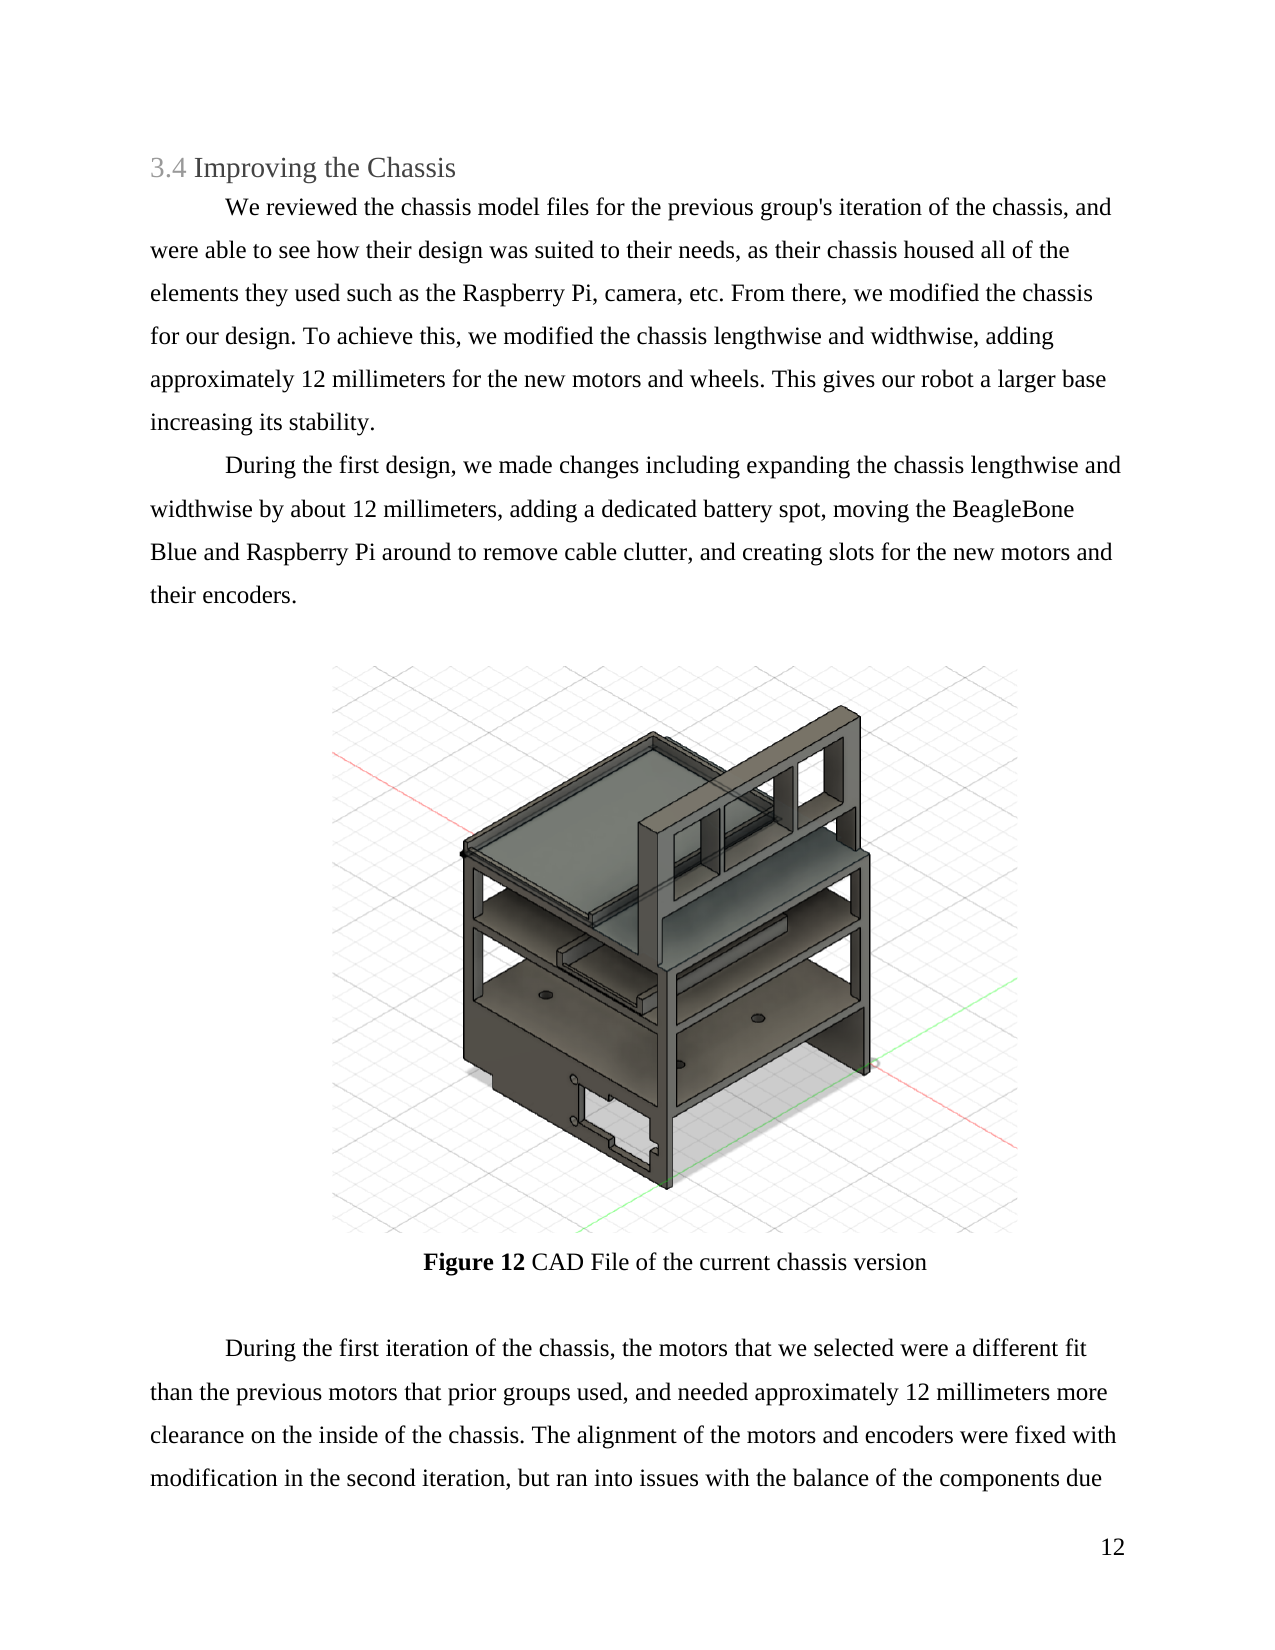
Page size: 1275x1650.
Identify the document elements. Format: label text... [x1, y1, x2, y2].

text Figure 12 CAD File of the current chassis version [150, 1247, 1125, 1276]
picture [332, 666, 1018, 1233]
text We reviewed the chassis model files for the previous group's iteration of the chassis, and were able to see how their design was suited to their needs, as their chassis housed all of the elements they used such as the Raspberry Pi, camera, etc. From there, we modified the chassis for our design. To achieve this, we modified the chassis lengthwise and widthwise, adding approximately 12 millimeters for the new motors and wheels. This gives our robot a larger base increasing its stability. [150, 192, 1125, 436]
subtitle 3.4 Improving the Chassis [150, 150, 1125, 183]
text During the first design, we made changes including expanding the chassis lengthwise and widthwise by about 12 millimeters, adding a dedicated battery spot, moving the BeagleBone Blue and Raspberry Pi around to remove cable clutter, and creating slots for the new motors and their encoders. [150, 451, 1125, 609]
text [150, 1333, 1125, 1492]
